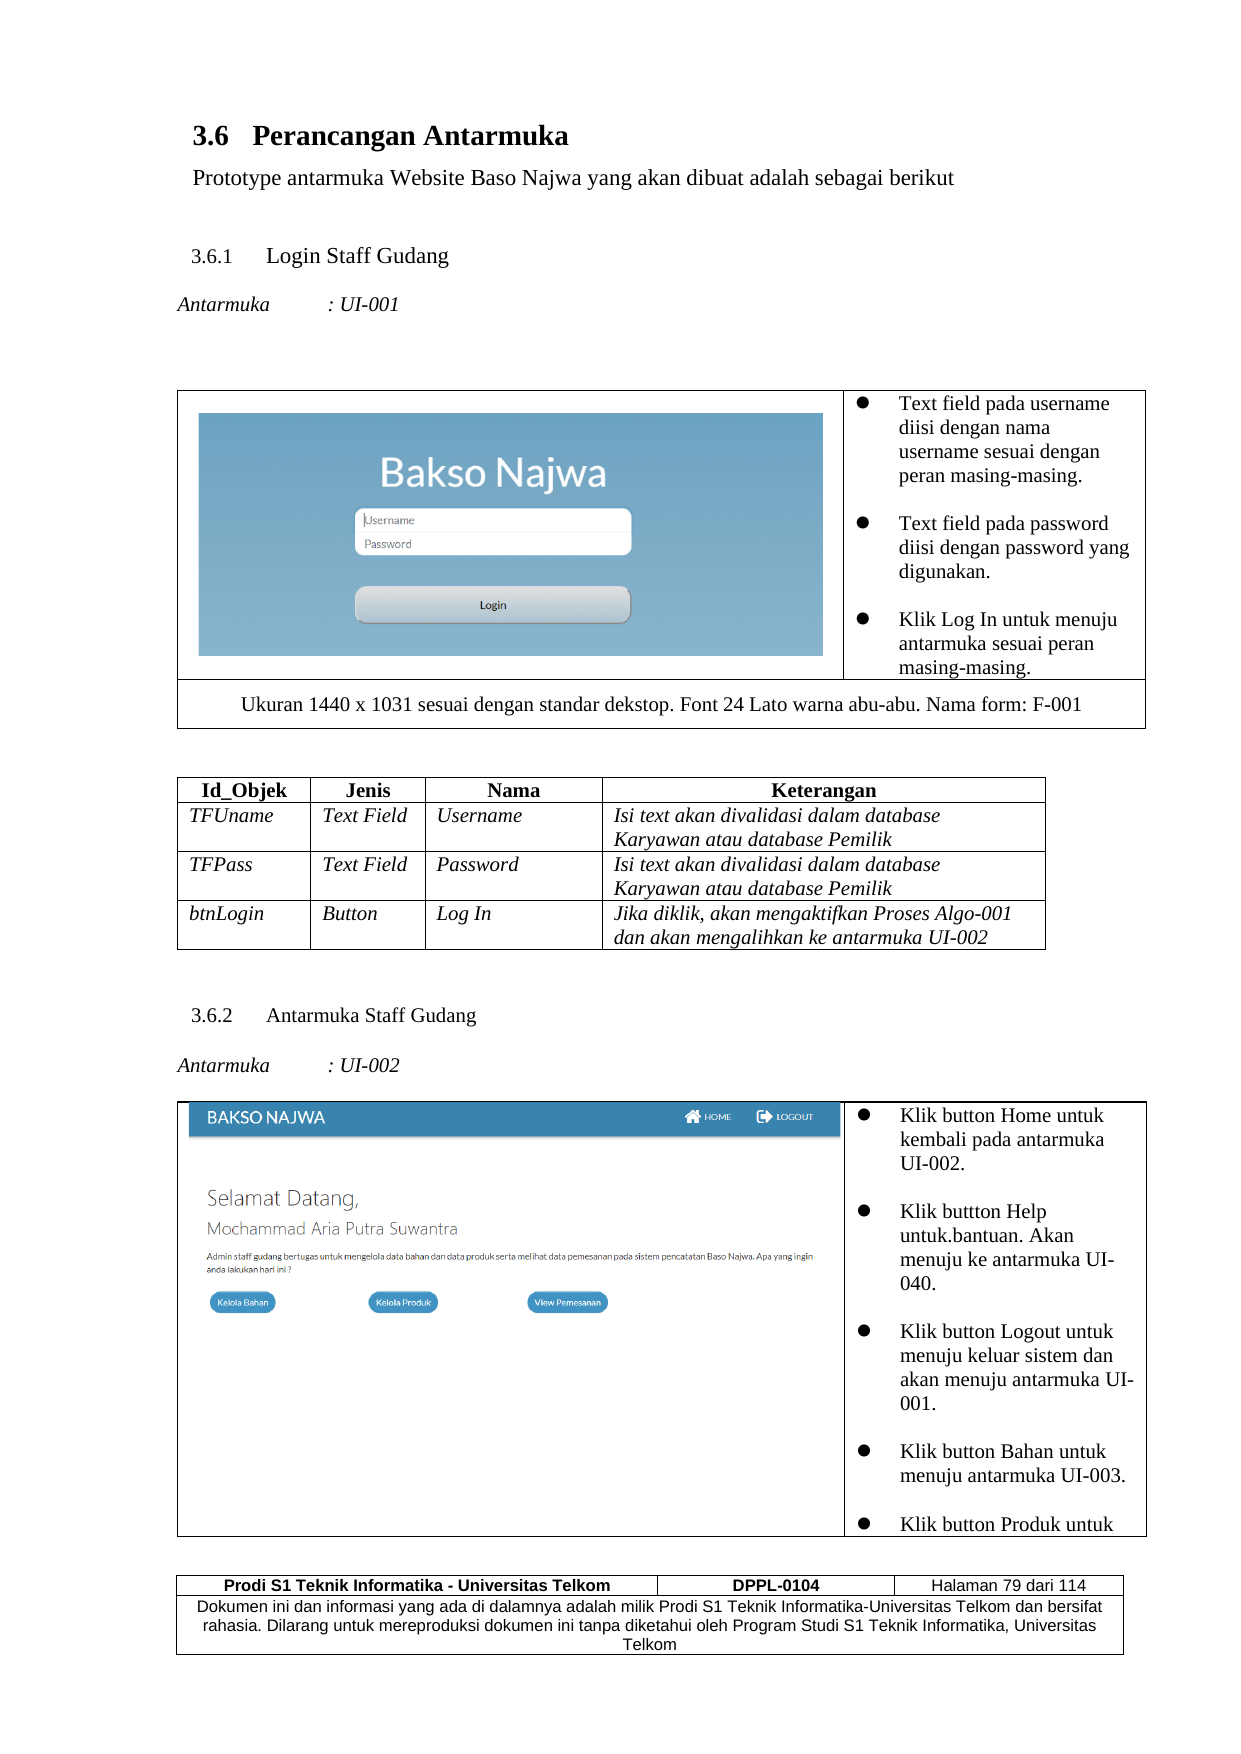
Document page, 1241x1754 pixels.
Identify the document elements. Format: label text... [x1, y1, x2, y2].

list Antarmuka Staff Gudang [191, 1003, 1122, 1027]
picture [188, 1102, 841, 1330]
table_header Keterangan [603, 778, 1045, 802]
table_cell btnLogin [178, 901, 310, 949]
table_cell Ukuran 1440 x 1031 sesuai dengan standar dekstop. Font 24 Lato warna abu-abu. Nama form: F-001 [178, 680, 1145, 727]
table_cell Username [426, 803, 602, 851]
table_header Text field pada username diisi dengan nama username sesuai dengan peran masing-masing. Text field pada password diisi dengan password yang digunakan. Klik Log In untuk menuju antarmuka sesuai peran masing-masing. [844, 391, 1145, 679]
table_header [178, 391, 843, 679]
table_cell Jika diklik, akan mengaktifkan Proses Algo-001 dan akan mengalihkan ke antarmuka UI-002 [603, 901, 1045, 949]
table_cell Isi text akan divalidasi dalam database Karyawan atau database Pemilik [603, 803, 1045, 851]
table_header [845, 1103, 1146, 1536]
subtitle Perancangan Antarmuka [192, 118, 1122, 152]
table_cell Isi text akan divalidasi dalam database Karyawan atau database Pemilik [603, 852, 1045, 900]
text Antarmuka : UI-002 [177, 1053, 1122, 1077]
table_cell Log In [426, 901, 602, 949]
table_cell Text Field [311, 852, 425, 900]
table_cell TFUname [178, 803, 310, 851]
table_header [178, 1103, 844, 1536]
text Antarmuka : UI-001 [177, 292, 1122, 316]
table_header Id_Objek [178, 778, 310, 802]
table_cell Password [426, 852, 602, 900]
table_header Jenis [311, 778, 425, 802]
table_header Nama [426, 778, 602, 802]
table_cell Text Field [311, 803, 425, 851]
list Login Staff Gudang [191, 242, 1122, 268]
table_cell Button [311, 901, 425, 949]
text Prototype antarmuka Website Baso Najwa yang akan dibuat adalah sebagai berikut [177, 164, 1122, 191]
picture [198, 413, 823, 656]
table_cell TFPass [178, 852, 310, 900]
